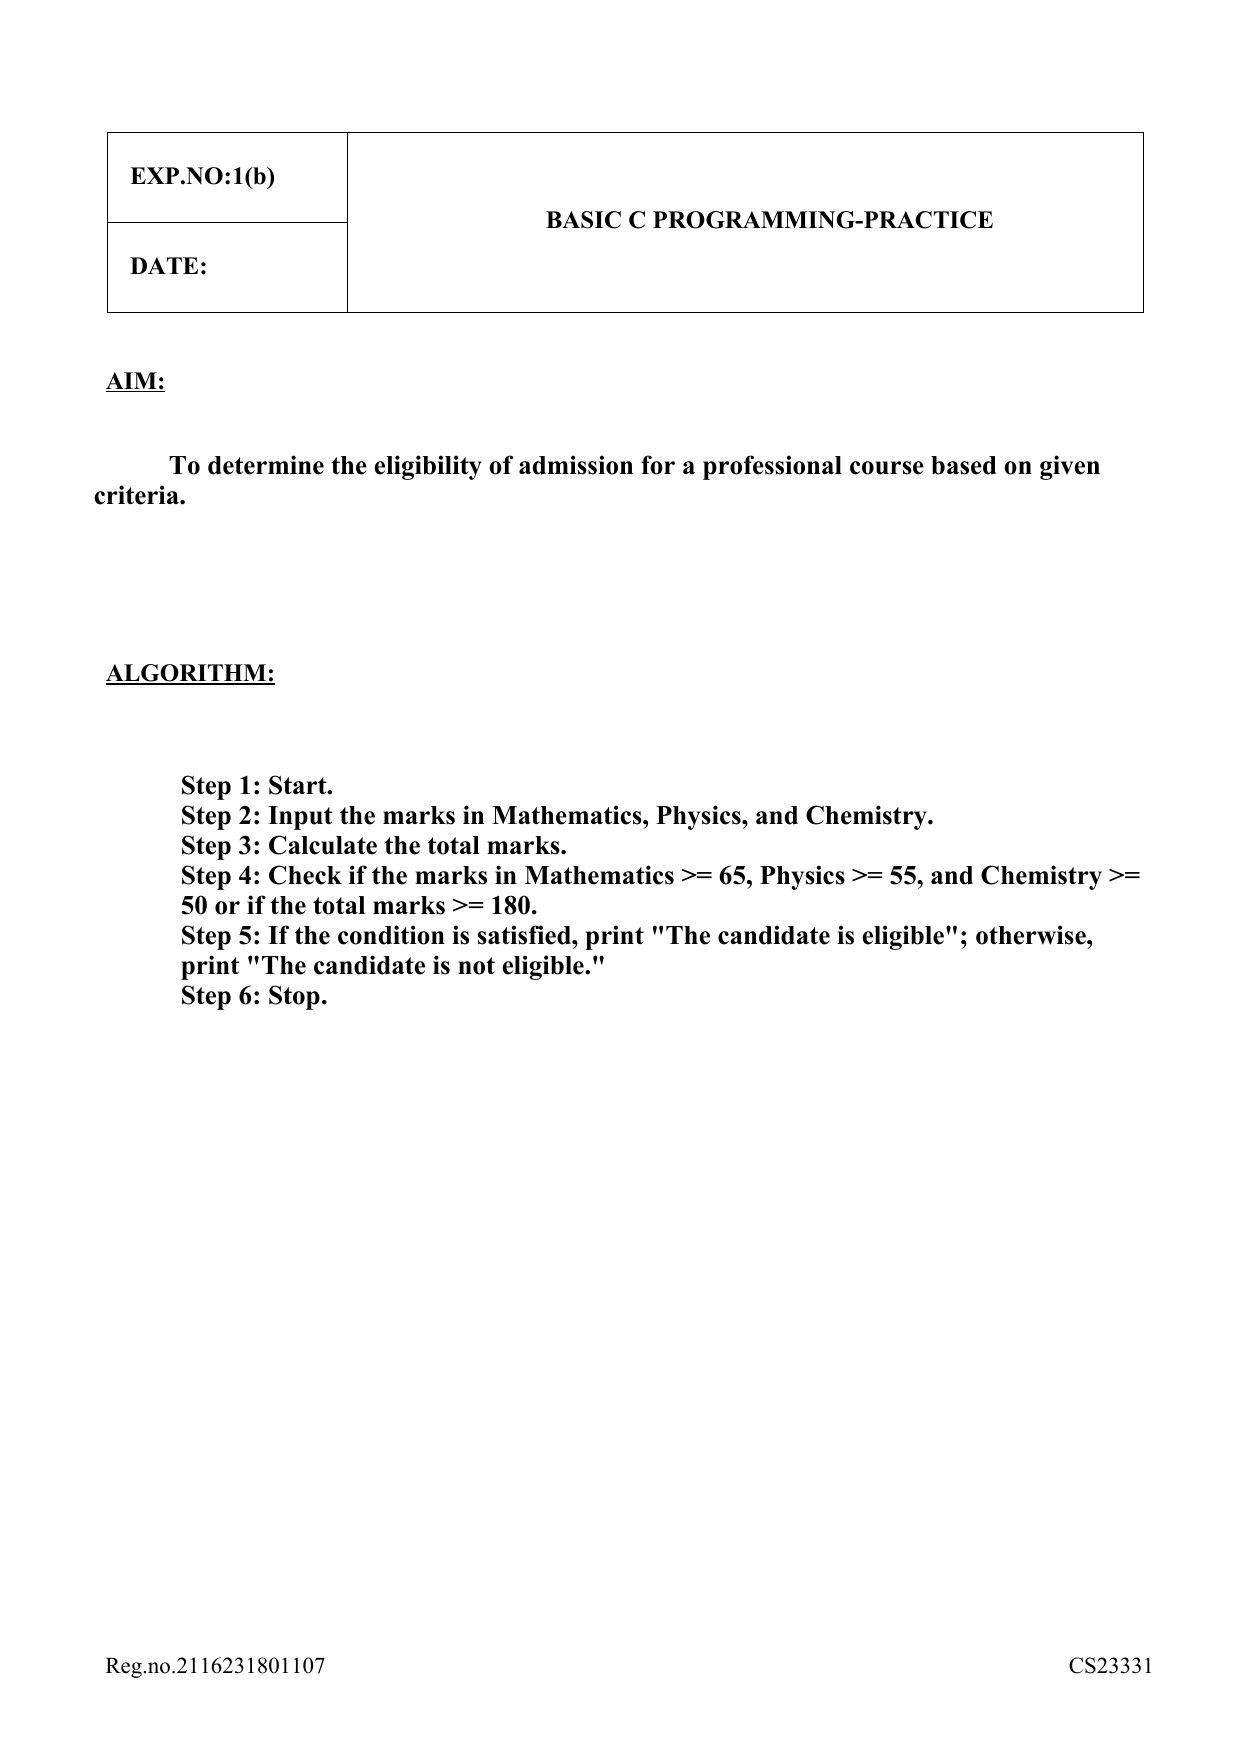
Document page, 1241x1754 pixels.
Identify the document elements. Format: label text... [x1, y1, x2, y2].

text Step 5: If the condition is satisfied, print "The candidate is eligible"; otherwise, print "The candidate is not eligible." [181, 920, 1155, 980]
table_cell DATE: [108, 223, 347, 312]
text Step 6: Stop. [181, 980, 1155, 1010]
table_header BASIC C PROGRAMMING-PRACTICE [348, 133, 1143, 312]
text AIM: [106, 367, 1155, 395]
text Step 3: Calculate the total marks. [181, 830, 1155, 860]
text Step 4: Check if the marks in Mathematics >= 65, Physics >= 55, and Chemistry >= 50 or if the total marks >= 180. [181, 860, 1155, 920]
text To determine the eligibility of admission for a professional course based on given criteria. [94, 450, 1155, 510]
text Step 1: Start. [181, 770, 1155, 800]
text Step 2: Input the marks in Mathematics, Physics, and Chemistry. [181, 800, 1155, 830]
table_header EXP.NO:1(b) [108, 133, 347, 222]
text ALGORITHM: [106, 659, 1155, 687]
